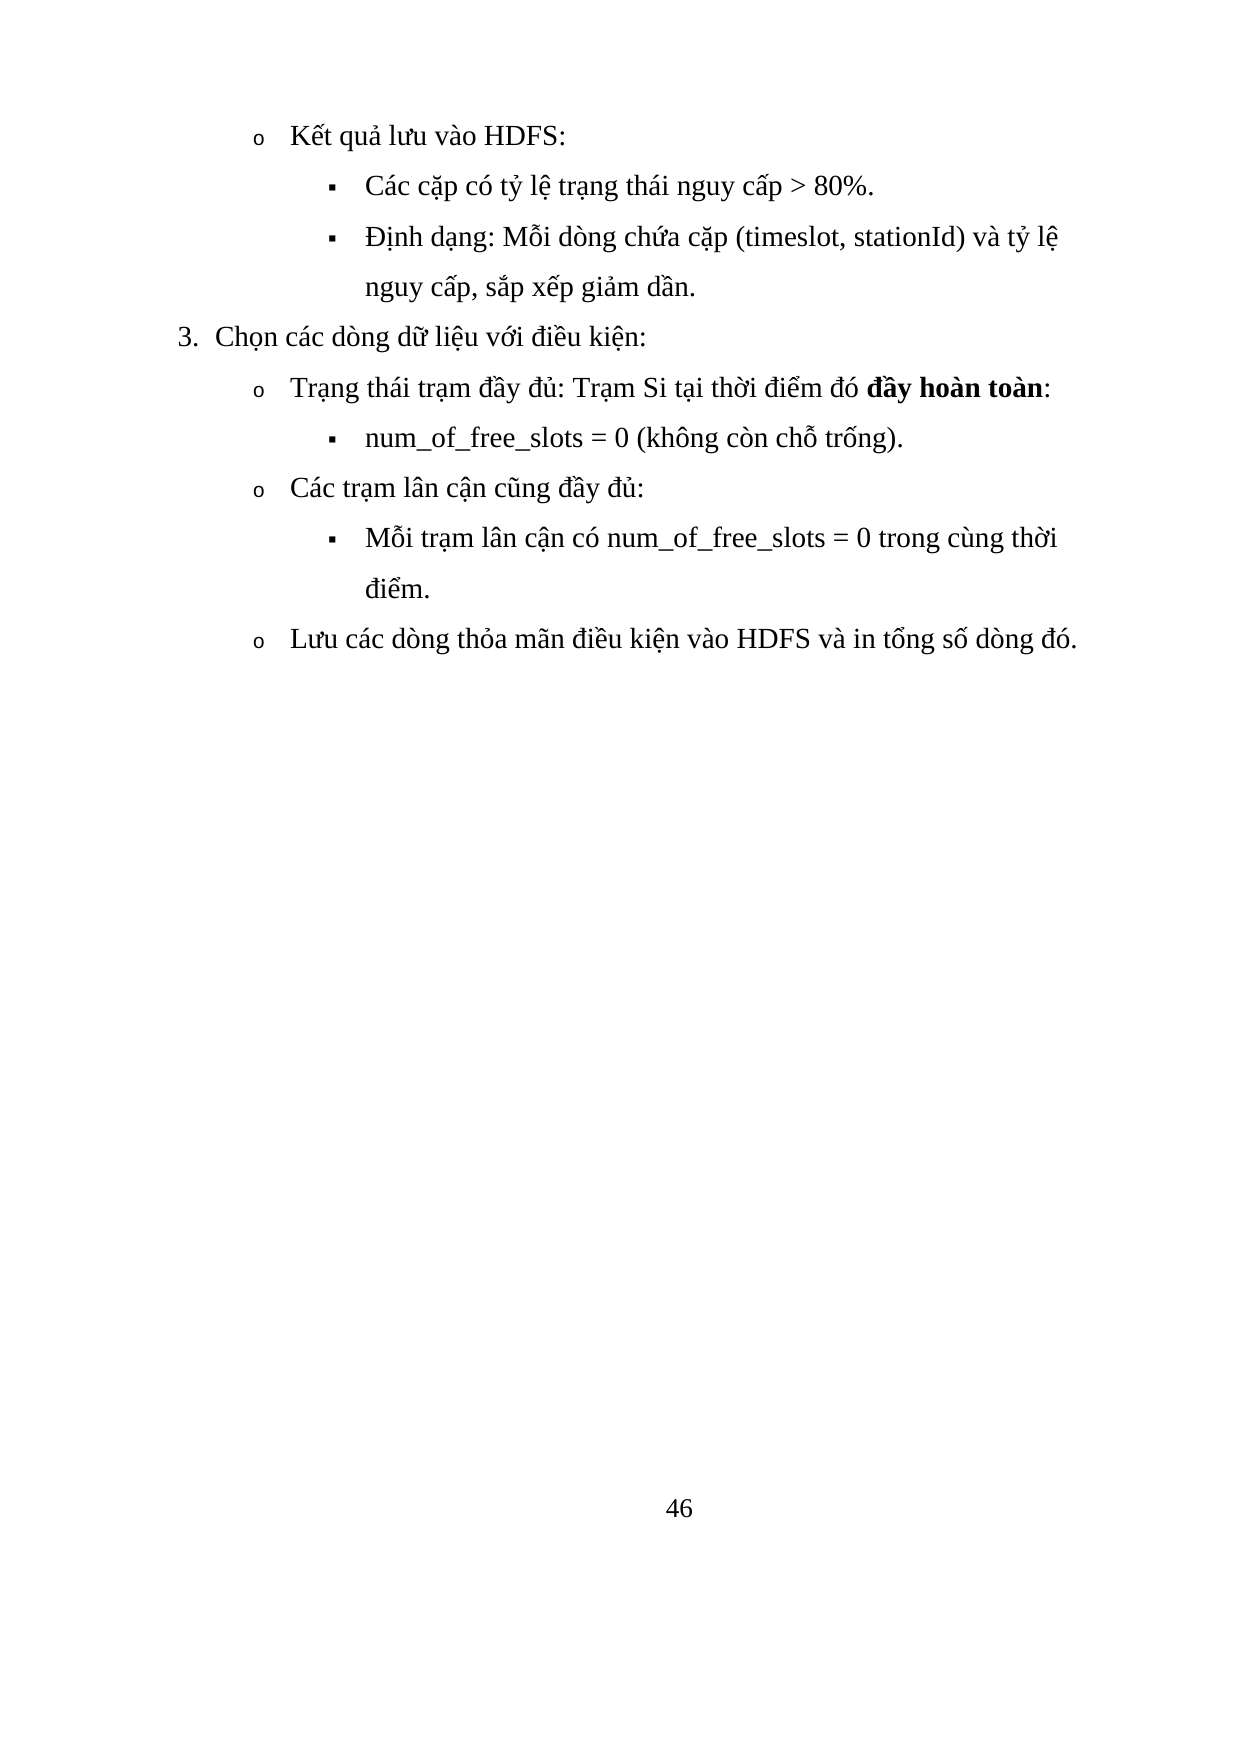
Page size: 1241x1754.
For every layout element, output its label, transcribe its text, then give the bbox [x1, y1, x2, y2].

list Các trạm lân cận cũng đầy đủ: [252, 470, 1122, 504]
list Các cặp có tỷ lệ trạng thái nguy cấp > 80%. [327, 168, 1122, 202]
list Kết quả lưu vào HDFS: [252, 118, 1122, 152]
list Định dạng: Mỗi dòng chứa cặp (timeslot, stationId) và tỷ lệ nguy cấp, sắp xếp giảm dần. [327, 219, 1122, 303]
list num_of_free_slots = 0 (không còn chỗ trống). [327, 420, 1122, 453]
list Chọn các dòng dữ liệu với điều kiện: [177, 319, 1122, 353]
list Mỗi trạm lân cận có num_of_free_slots = 0 trong cùng thời điểm. [327, 521, 1122, 604]
list Lưu các dòng thỏa mãn điều kiện vào HDFS và in tổng số dòng đó. [252, 621, 1122, 655]
list Trạng thái trạm đầy đủ: Trạm Si tại thời điểm đó đầy hoàn toàn: [252, 370, 1122, 403]
